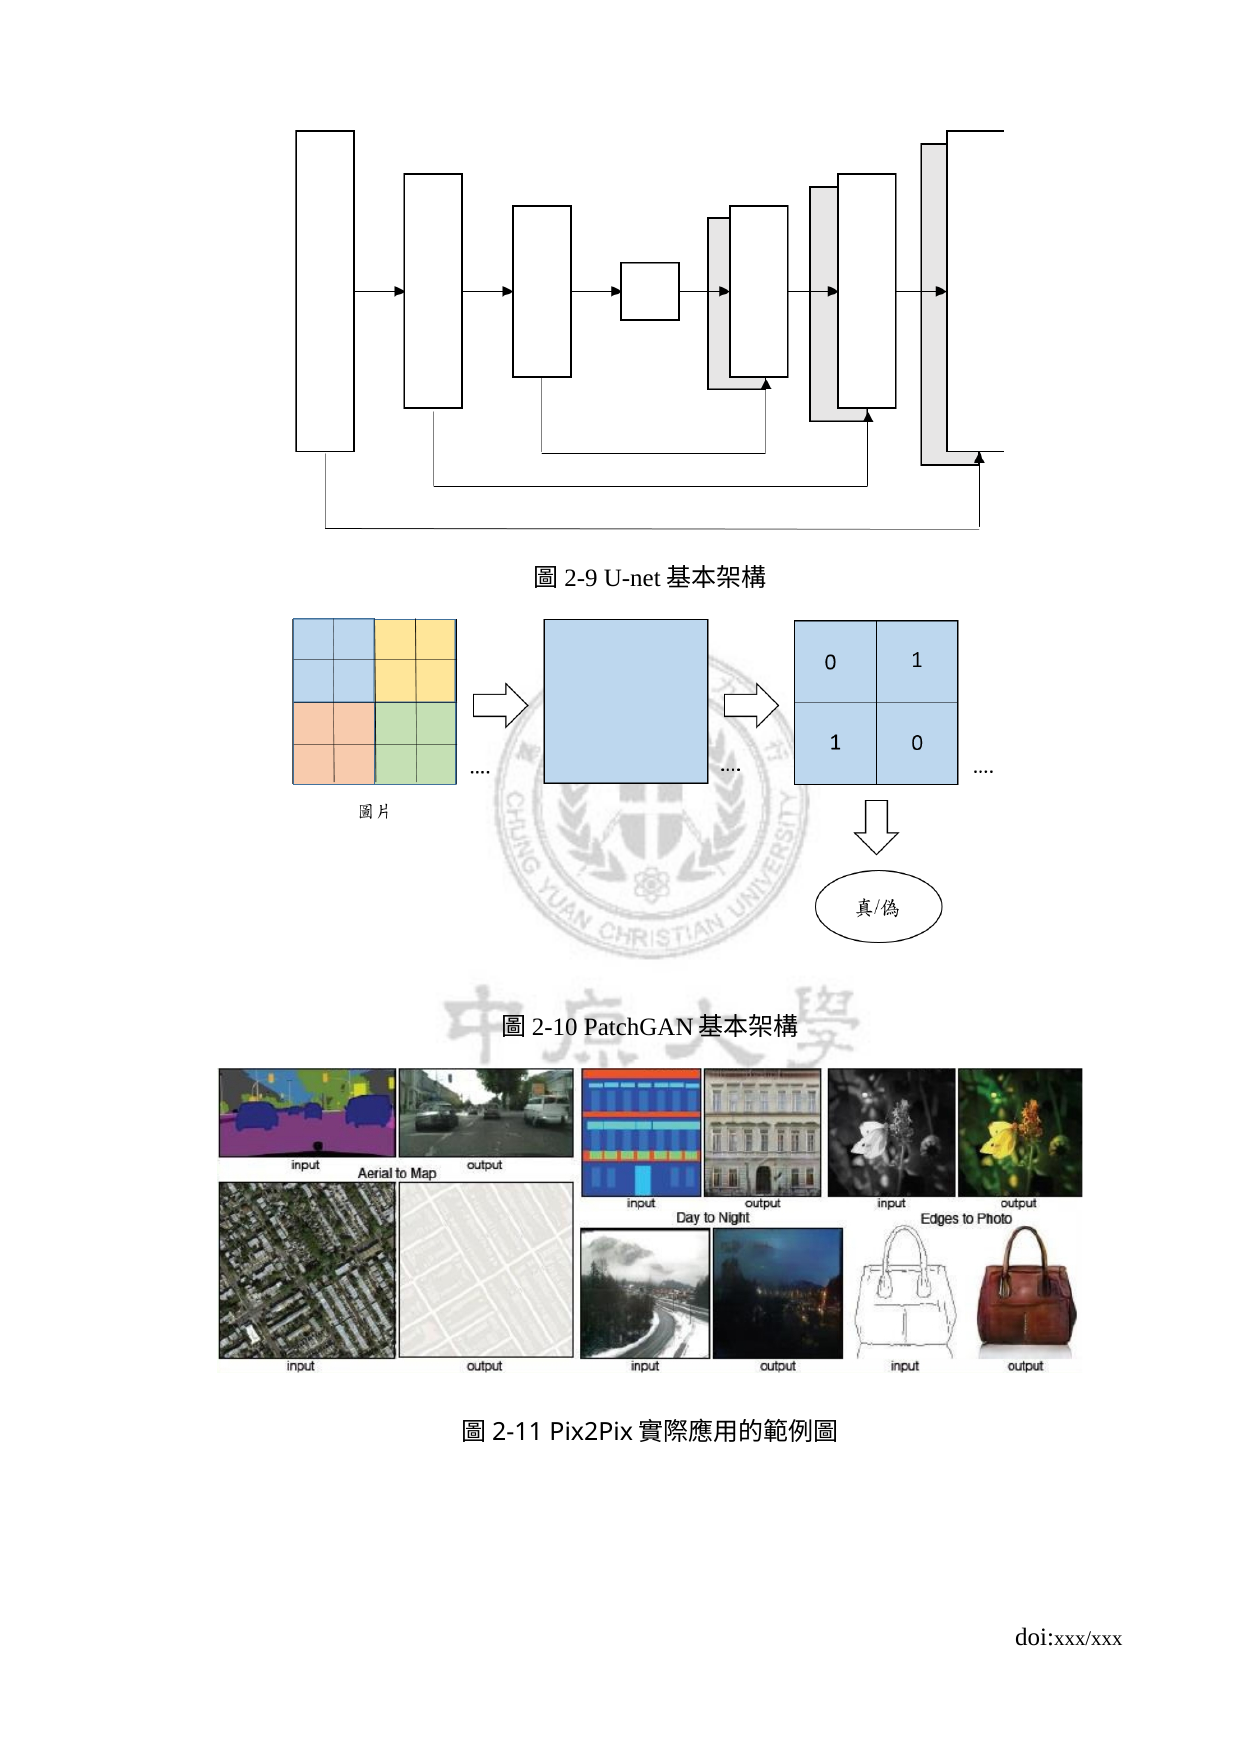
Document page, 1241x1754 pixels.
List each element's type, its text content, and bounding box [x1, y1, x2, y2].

picture [292, 618, 1008, 1002]
picture [217, 1048, 1083, 1373]
picture [295, 130, 1004, 530]
